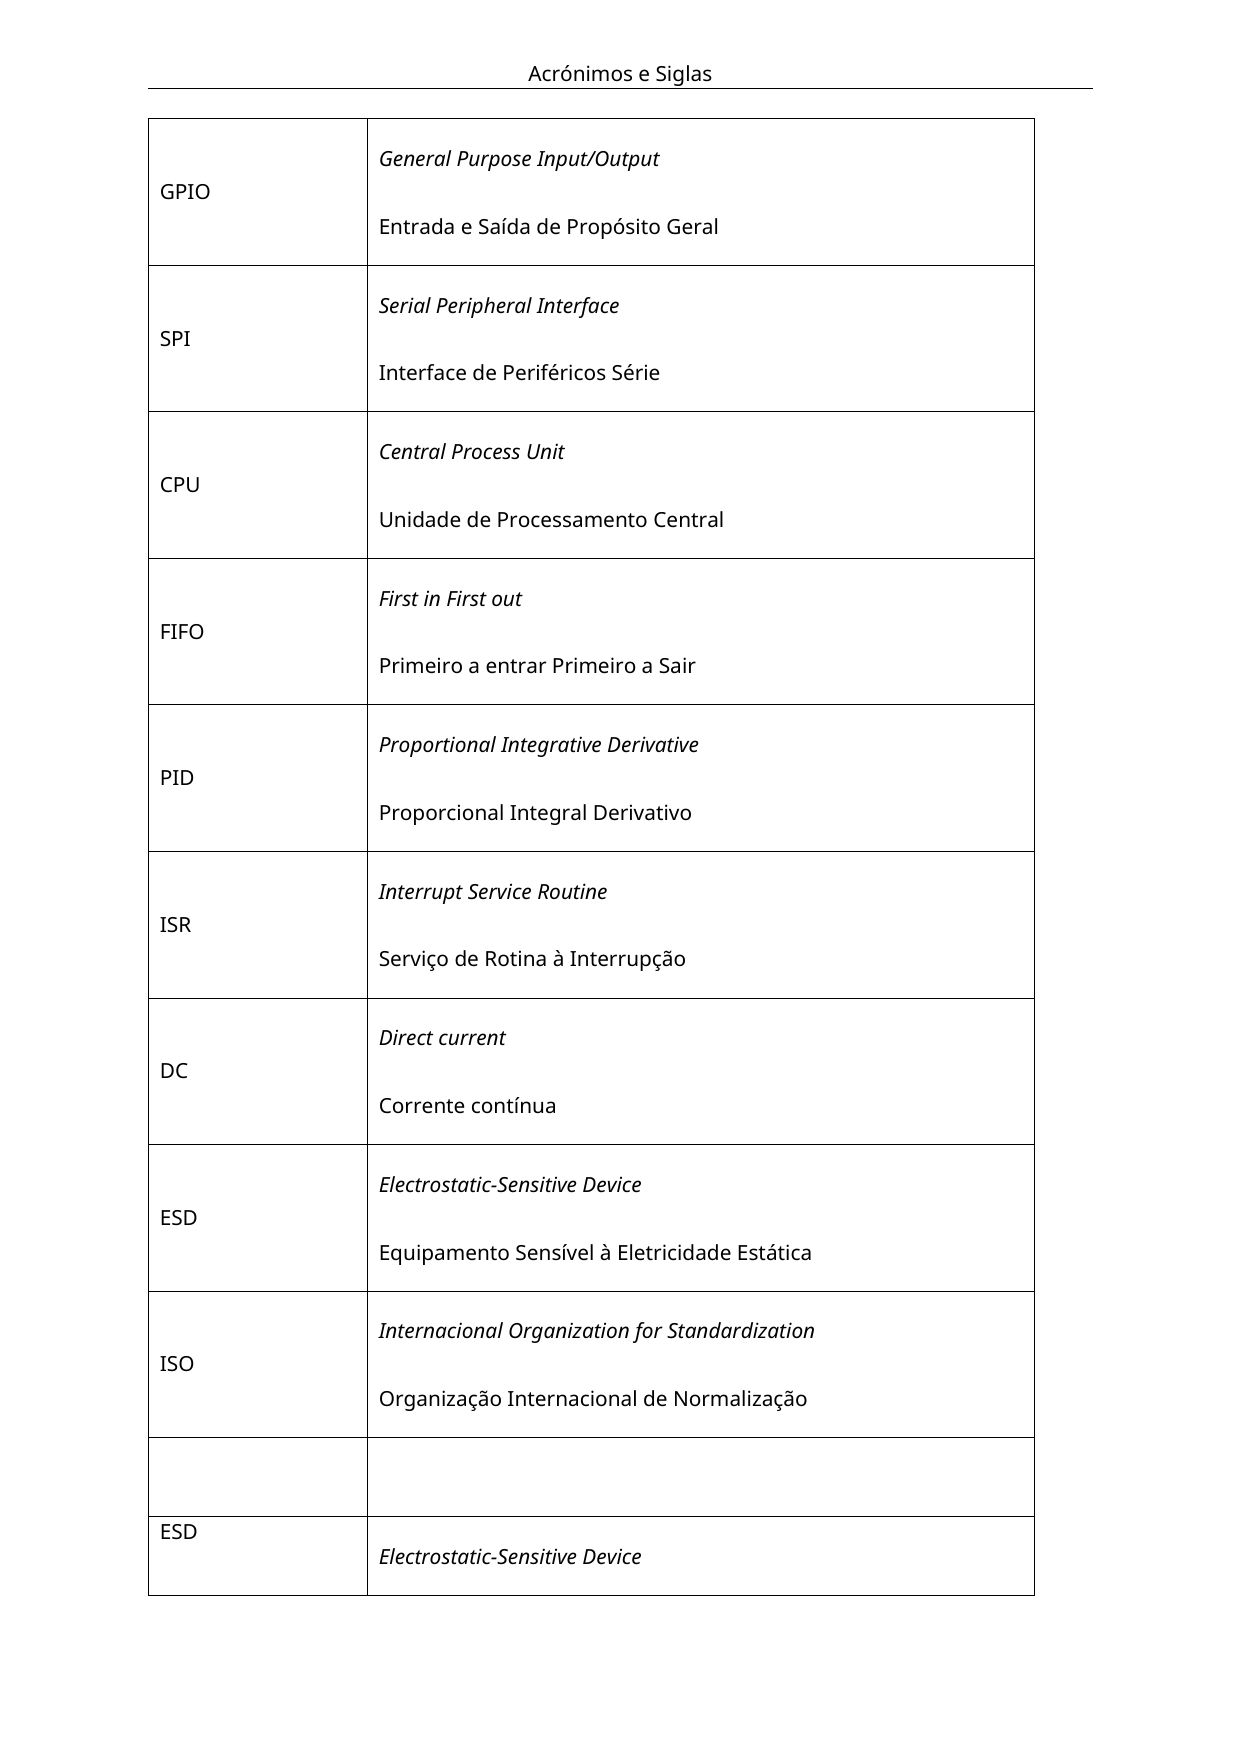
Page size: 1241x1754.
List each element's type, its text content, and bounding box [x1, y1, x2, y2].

table_cell [149, 1438, 367, 1516]
table_cell Internacional Organization for Standardization Organização Internacional de Normalização [368, 1292, 1034, 1437]
table_cell Interrupt Service Routine Serviço de Rotina à Interrupção [368, 852, 1034, 997]
table_cell [368, 1438, 1034, 1516]
table_cell SPI [149, 266, 367, 411]
table_cell ISR [149, 852, 367, 997]
table_cell General Purpose Input/Output Entrada e Saída de Propósito Geral [368, 119, 1034, 265]
table_cell ISO [149, 1292, 367, 1437]
table_cell ESD [149, 1517, 367, 1595]
table_cell Serial Peripheral Interface Interface de Periféricos Série [368, 266, 1034, 411]
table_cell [368, 1517, 1034, 1595]
table_cell First in First out Primeiro a entrar Primeiro a Sair [368, 559, 1034, 704]
table_cell Direct current Corrente contínua [368, 999, 1034, 1144]
table_cell Proportional Integrative Derivative Proporcional Integral Derivativo [368, 705, 1034, 851]
table_cell CPU [149, 412, 367, 558]
table_cell GPIO [149, 119, 367, 265]
table_cell PID [149, 705, 367, 851]
table_cell Electrostatic-Sensitive Device Equipamento Sensível à Eletricidade Estática [368, 1145, 1034, 1291]
table_cell ESD [149, 1145, 367, 1291]
table_cell Central Process Unit Unidade de Processamento Central [368, 412, 1034, 558]
table_cell DC [149, 999, 367, 1144]
table_cell FIFO [149, 559, 367, 704]
